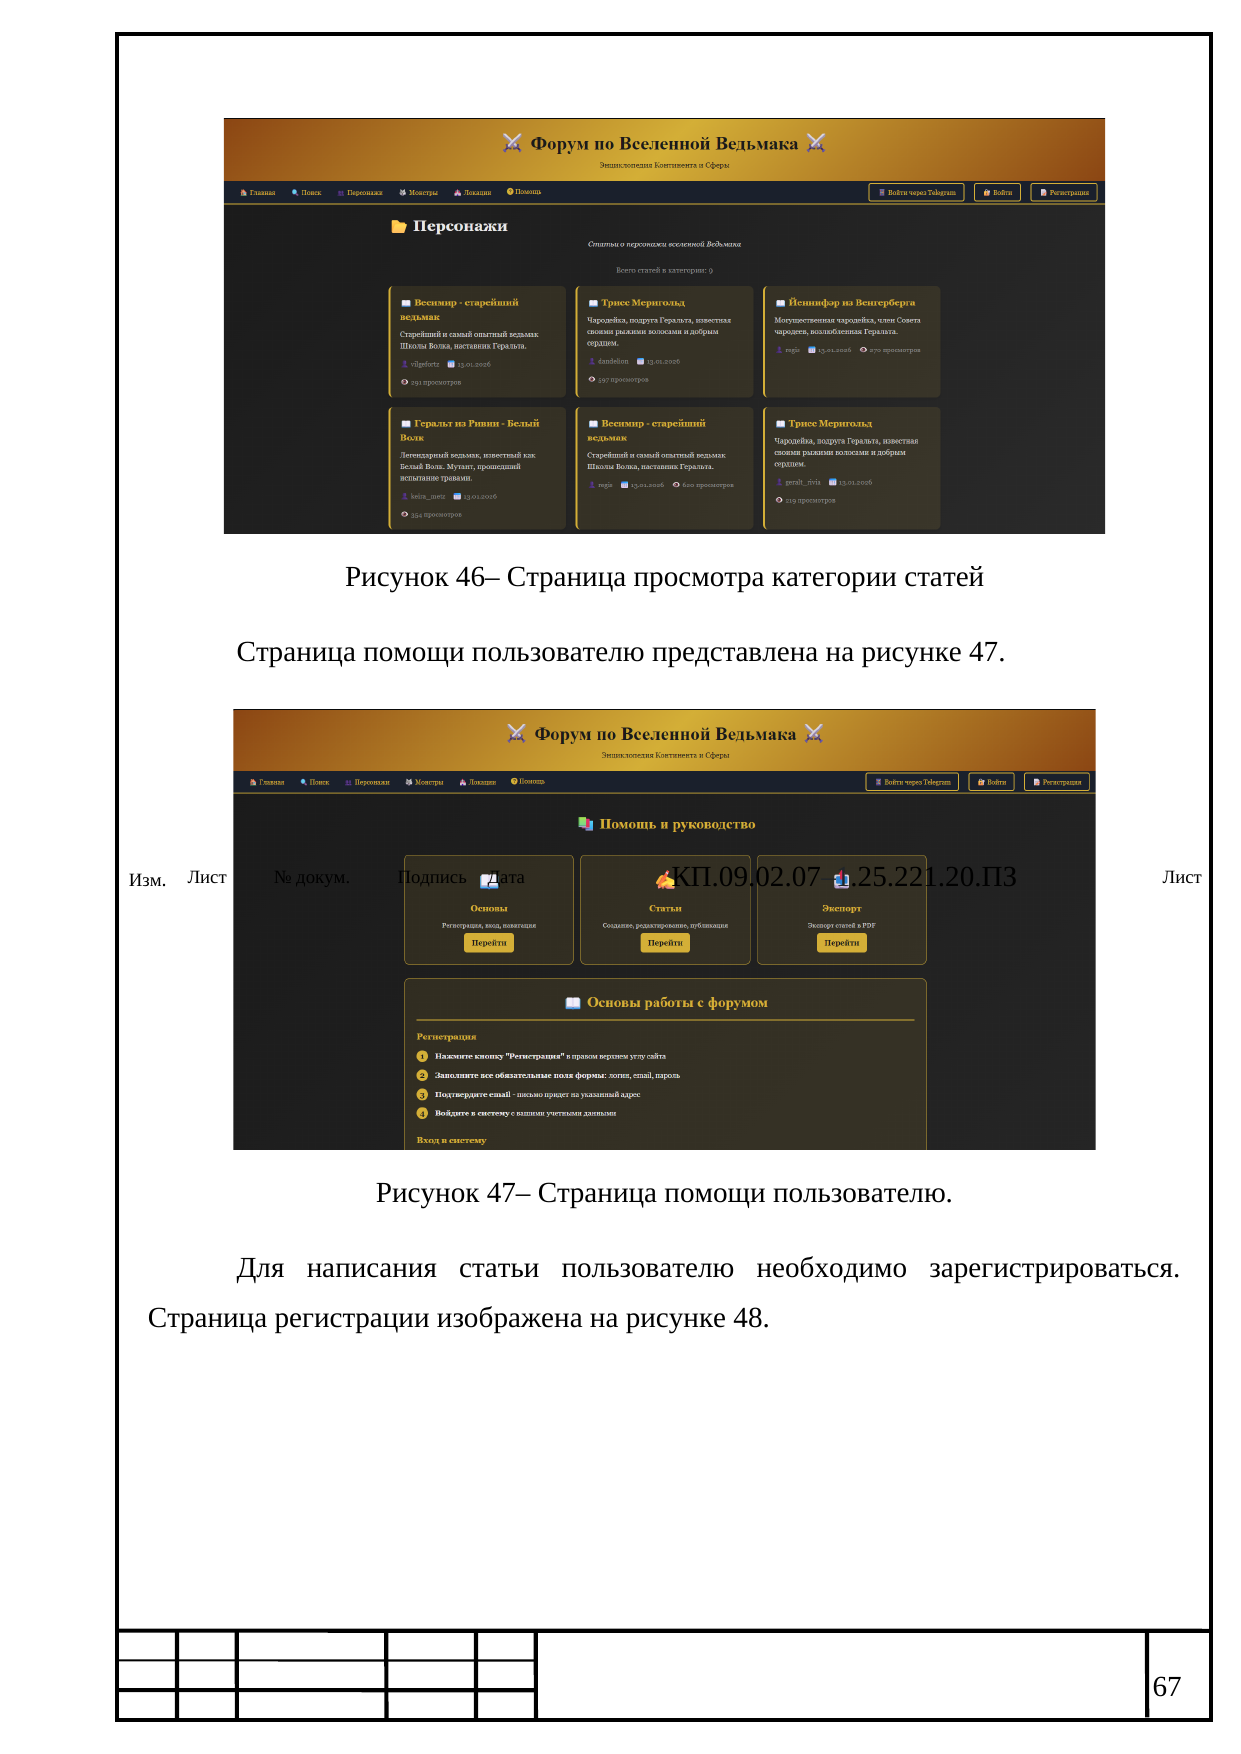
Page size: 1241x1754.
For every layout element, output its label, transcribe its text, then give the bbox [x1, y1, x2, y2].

text Для написания статьи пользователю необходимо зарегистрироваться. Страница регистрации изображена на рисунке 48. [148, 1250, 1181, 1334]
text Рисунок 47– Страница помощи пользователю. [148, 1175, 1181, 1208]
text Рисунок 46– Страница просмотра категории статей [148, 559, 1181, 592]
text Страница помощи пользователю представлена на рисунке 47. [148, 634, 1181, 668]
picture [223, 118, 1105, 534]
picture [233, 709, 1096, 1150]
